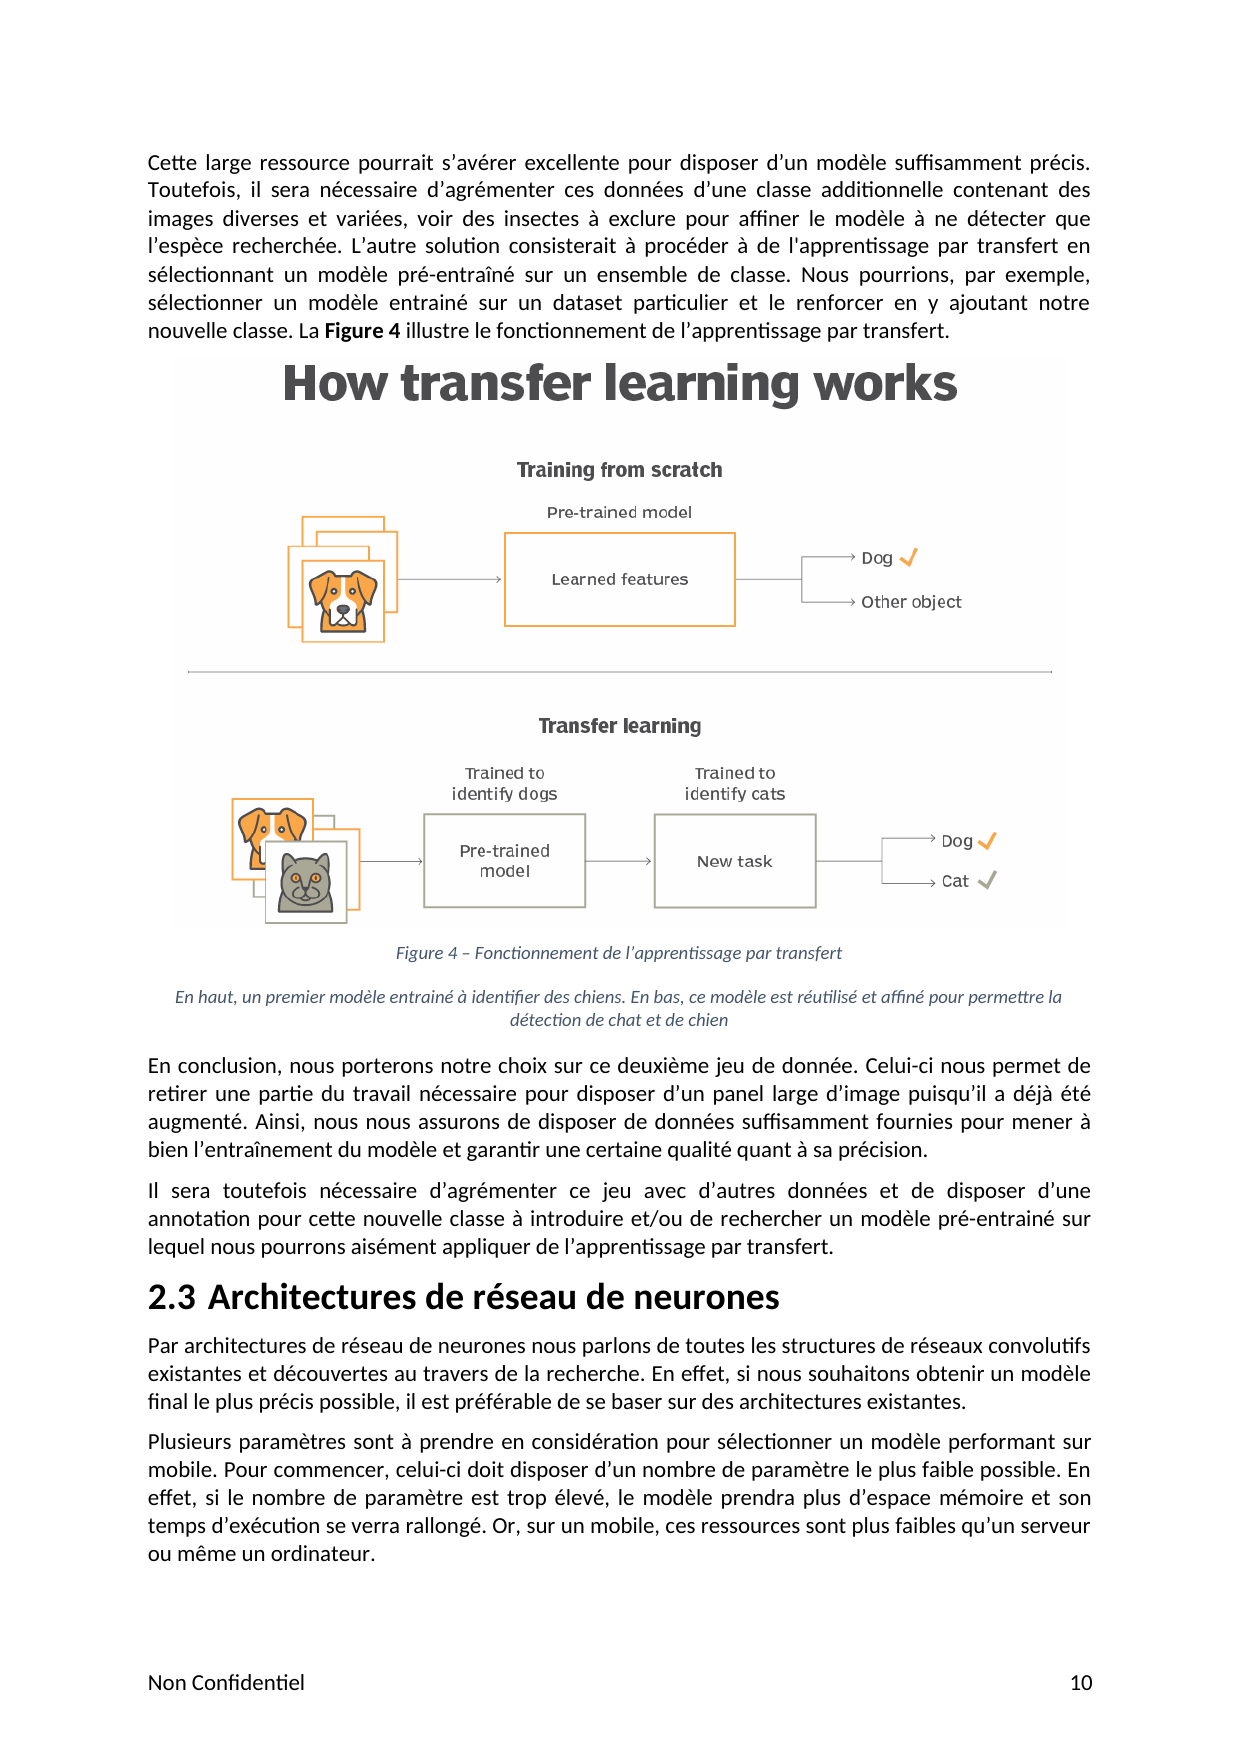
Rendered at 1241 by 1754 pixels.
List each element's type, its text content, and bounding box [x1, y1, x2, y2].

text Cette large ressource pourrait s’avérer excellente pour disposer d’un modèle suffisamment précis. Toutefois, il sera nécessaire d’agrémenter ces données d’une classe additionnelle contenant des images diverses et variées, voir des insectes à exclure pour affiner le modèle à ne détecter que l’espèce recherchée. L’autre solution consisterait à procéder à de l'apprentissage par transfert en sélectionnant un modèle pré-entraîné sur un ensemble de classe. Nous pourrions, par exemple, sélectionner un modèle entrainé sur un dataset particulier et le renforcer en y ajoutant notre nouvelle classe. La Figure 4 illustre le fonctionnement de l’apprentissage par transfert. [148, 148, 1093, 344]
text En conclusion, nous porterons notre choix sur ce deuxième jeu de donnée. Celui-ci nous permet de retirer une partie du travail nécessaire pour disposer d’un panel large d’image puisqu’il a déjà été augmenté. Ainsi, nous nous assurons de disposer de données suffisamment fournies pour mener à bien l’entraînement du modèle et garantir une certaine qualité quant à sa précision. [148, 1051, 1093, 1163]
text Plusieurs paramètres sont à prendre en considération pour sélectionner un modèle performant sur mobile. Pour commencer, celui-ci doit disposer d’un nombre de paramètre le plus faible possible. En effet, si le nombre de paramètre est trop élevé, le modèle prendra plus d’espace mémoire et son temps d’exécution se verra rallongé. Or, sur un mobile, ces ressources sont plus faibles qu’un serveur ou même un ordinateur. [148, 1427, 1093, 1568]
text Par architectures de réseau de neurones nous parlons de toutes les structures de réseaux convolutifs existantes et découvertes au travers de la recherche. En effet, si nous souhaitons obtenir un modèle final le plus précis possible, il est préférable de se baser sur des architectures existantes. [148, 1331, 1093, 1415]
subtitle Architectures de réseau de neurones [148, 1273, 1093, 1318]
picture [173, 356, 1067, 929]
text Figure – Fonctionnement de l’apprentissage par transfert [148, 941, 1093, 964]
text En haut, un premier modèle entrainé à identifier des chiens. En bas, ce modèle est réutilisé et affiné pour permettre la détection de chat et de chien [148, 985, 1093, 1031]
text Il sera toutefois nécessaire d’agrémenter ce jeu avec d’autres données et de disposer d’une annotation pour cette nouvelle classe à introduire et/ou de rechercher un modèle pré-entrainé sur lequel nous pourrons aisément appliquer de l’apprentissage par transfert. [148, 1176, 1093, 1260]
